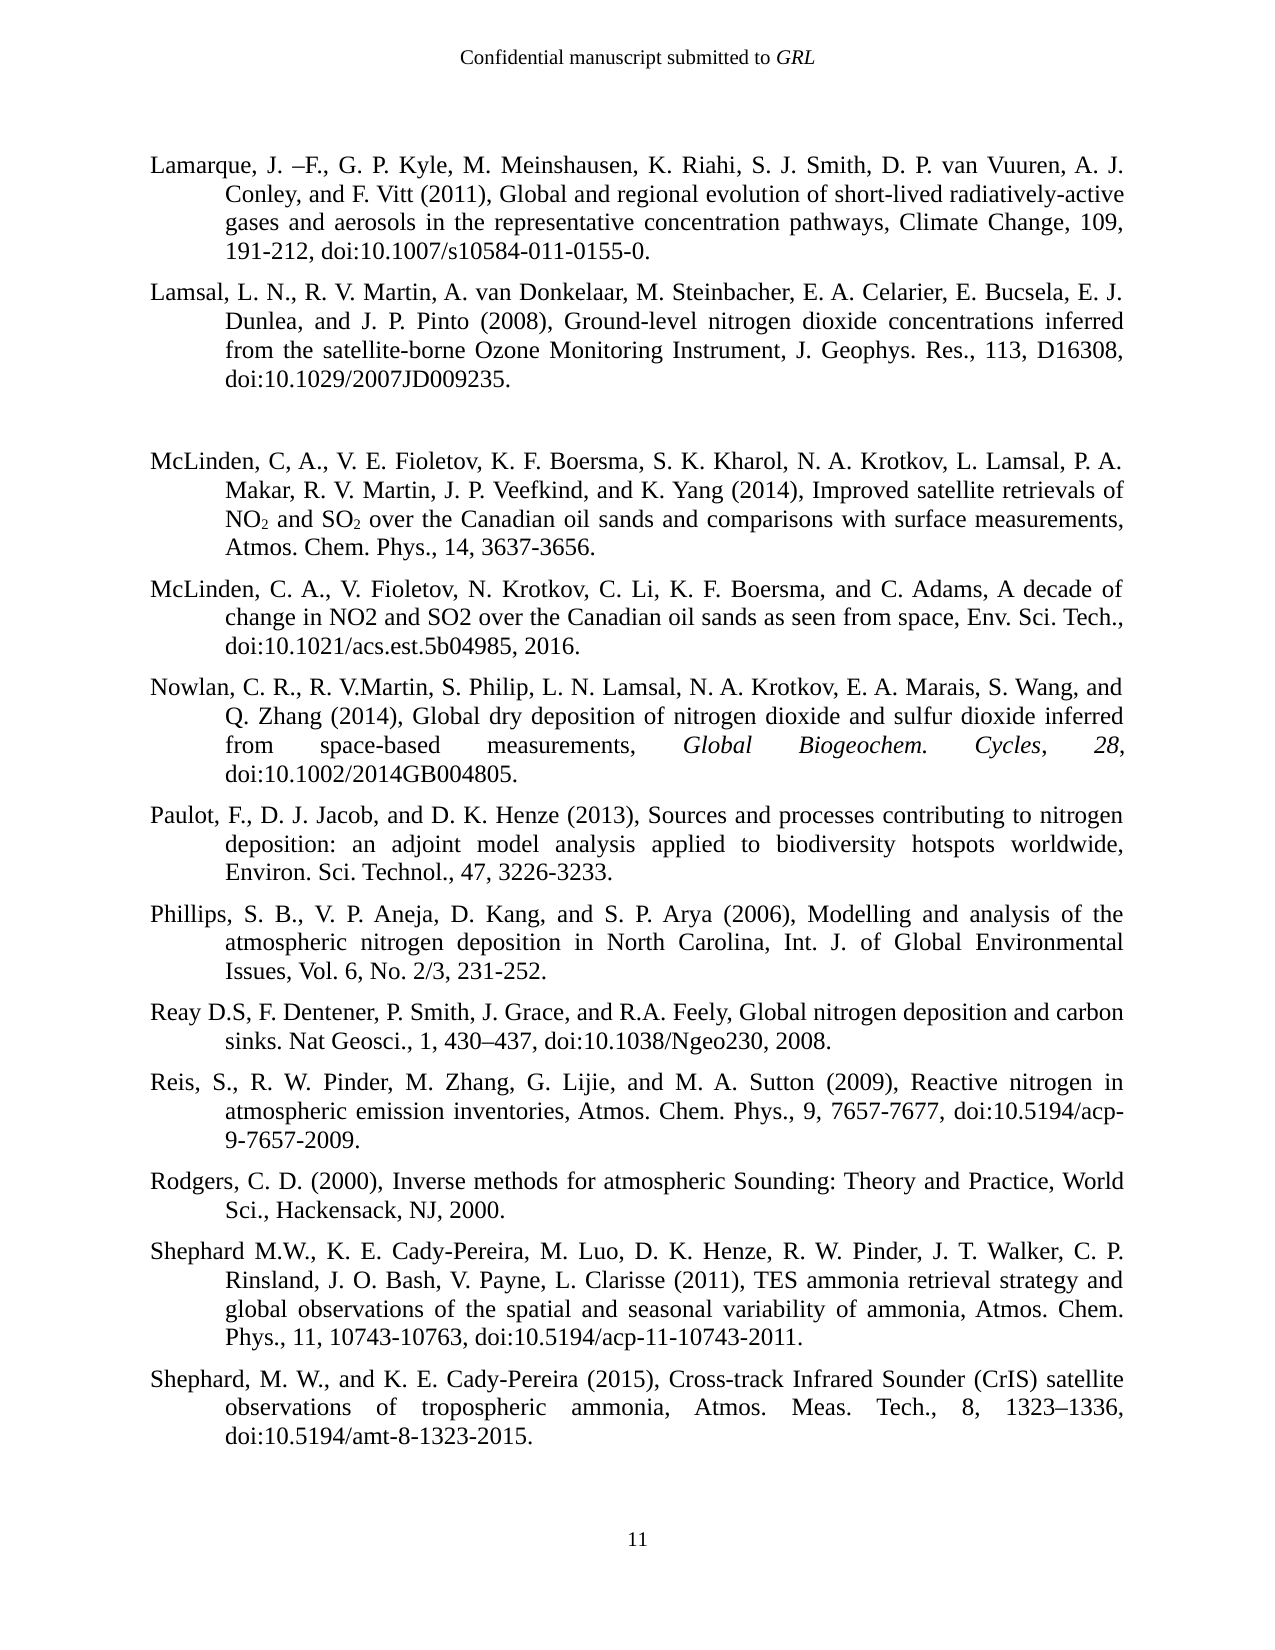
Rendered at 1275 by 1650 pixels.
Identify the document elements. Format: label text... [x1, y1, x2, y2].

text Rodgers, C. D. (2000), Inverse methods for atmospheric Sounding: Theory and Practice, World Sci., Hackensack, NJ, 2000. [150, 1166, 1125, 1224]
text Paulot, F., D. J. Jacob, and D. K. Henze (2013), Sources and processes contributing to nitrogen deposition: an adjoint model analysis applied to biodiversity hotspots worldwide, Environ. Sci. Technol., 47, 3226-3233. [150, 800, 1125, 886]
text McLinden, C, A., V. E. Fioletov, K. F. Boersma, S. K. Kharol, N. A. Krotkov, L. Lamsal, P. A. Makar, R. V. Martin, J. P. Veefkind, and K. Yang (2014), Improved satellite retrievals of NO2 and SO2 over the Canadian oil sands and comparisons with surface measurements, Atmos. Chem. Phys., 14, 3637-3656. [150, 446, 1125, 561]
text Shephard M.W., K. E. Cady-Pereira, M. Luo, D. K. Henze, R. W. Pinder, J. T. Walker, C. P. Rinsland, J. O. Bash, V. Payne, L. Clarisse (2011), TES ammonia retrieval strategy and global observations of the spatial and seasonal variability of ammonia, Atmos. Chem. Phys., 11, 10743-10763, doi:10.5194/acp-11-10743-2011. [150, 1236, 1125, 1351]
text McLinden, C. A., V. Fioletov, N. Krotkov, C. Li, K. F. Boersma, and C. Adams, A decade of change in NO2 and SO2 over the Canadian oil sands as seen from space, Env. Sci. Tech., doi:10.1021/acs.est.5b04985, 2016. [150, 574, 1125, 660]
text Reis, S., R. W. Pinder, M. Zhang, G. Lijie, and M. A. Sutton (2009), Reactive nitrogen in atmospheric emission inventories, Atmos. Chem. Phys., 9, 7657-7677, doi:10.5194/acp-9-7657-2009. [150, 1067, 1125, 1154]
text Lamsal, L. N., R. V. Martin, A. van Donkelaar, M. Steinbacher, E. A. Celarier, E. Bucsela, E. J. Dunlea, and J. P. Pinto (2008), Ground-level nitrogen dioxide concentrations inferred from the satellite-borne Ozone Monitoring Instrument, J. Geophys. Res., 113, D16308, doi:10.1029/2007JD009235. [150, 277, 1125, 392]
text Reay D.S, F. Dentener, P. Smith, J. Grace, and R.A. Feely, Global nitrogen deposition and carbon sinks. Nat Geosci., 1, 430–437, doi:10.1038/Ngeo230, 2008. [150, 997, 1125, 1055]
text Nowlan, C. R., R. V.Martin, S. Philip, L. N. Lamsal, N. A. Krotkov, E. A. Marais, S. Wang, and Q. Zhang (2014), Global dry deposition of nitrogen dioxide and sulfur dioxide inferred from space-based measurements, Global Biogeochem. Cycles, 28, doi:10.1002/2014GB004805. [150, 672, 1125, 787]
text Lamarque, J. –F., G. P. Kyle, M. Meinshausen, K. Riahi, S. J. Smith, D. P. van Vuuren, A. J. Conley, and F. Vitt (2011), Global and regional evolution of short-lived radiatively-active gases and aerosols in the representative concentration pathways, Climate Change, 109, 191-212, doi:10.1007/s10584-011-0155-0. [150, 150, 1125, 265]
text Shephard, M. W., and K. E. Cady-Pereira (2015), Cross-track Infrared Sounder (CrIS) satellite observations of tropospheric ammonia, Atmos. Meas. Tech., 8, 1323–1336, doi:10.5194/amt-8-1323-2015. [150, 1364, 1125, 1450]
text Phillips, S. B., V. P. Aneja, D. Kang, and S. P. Arya (2006), Modelling and analysis of the atmospheric nitrogen deposition in North Carolina, Int. J. of Global Environmental Issues, Vol. 6, No. 2/3, 231-252. [150, 899, 1125, 985]
